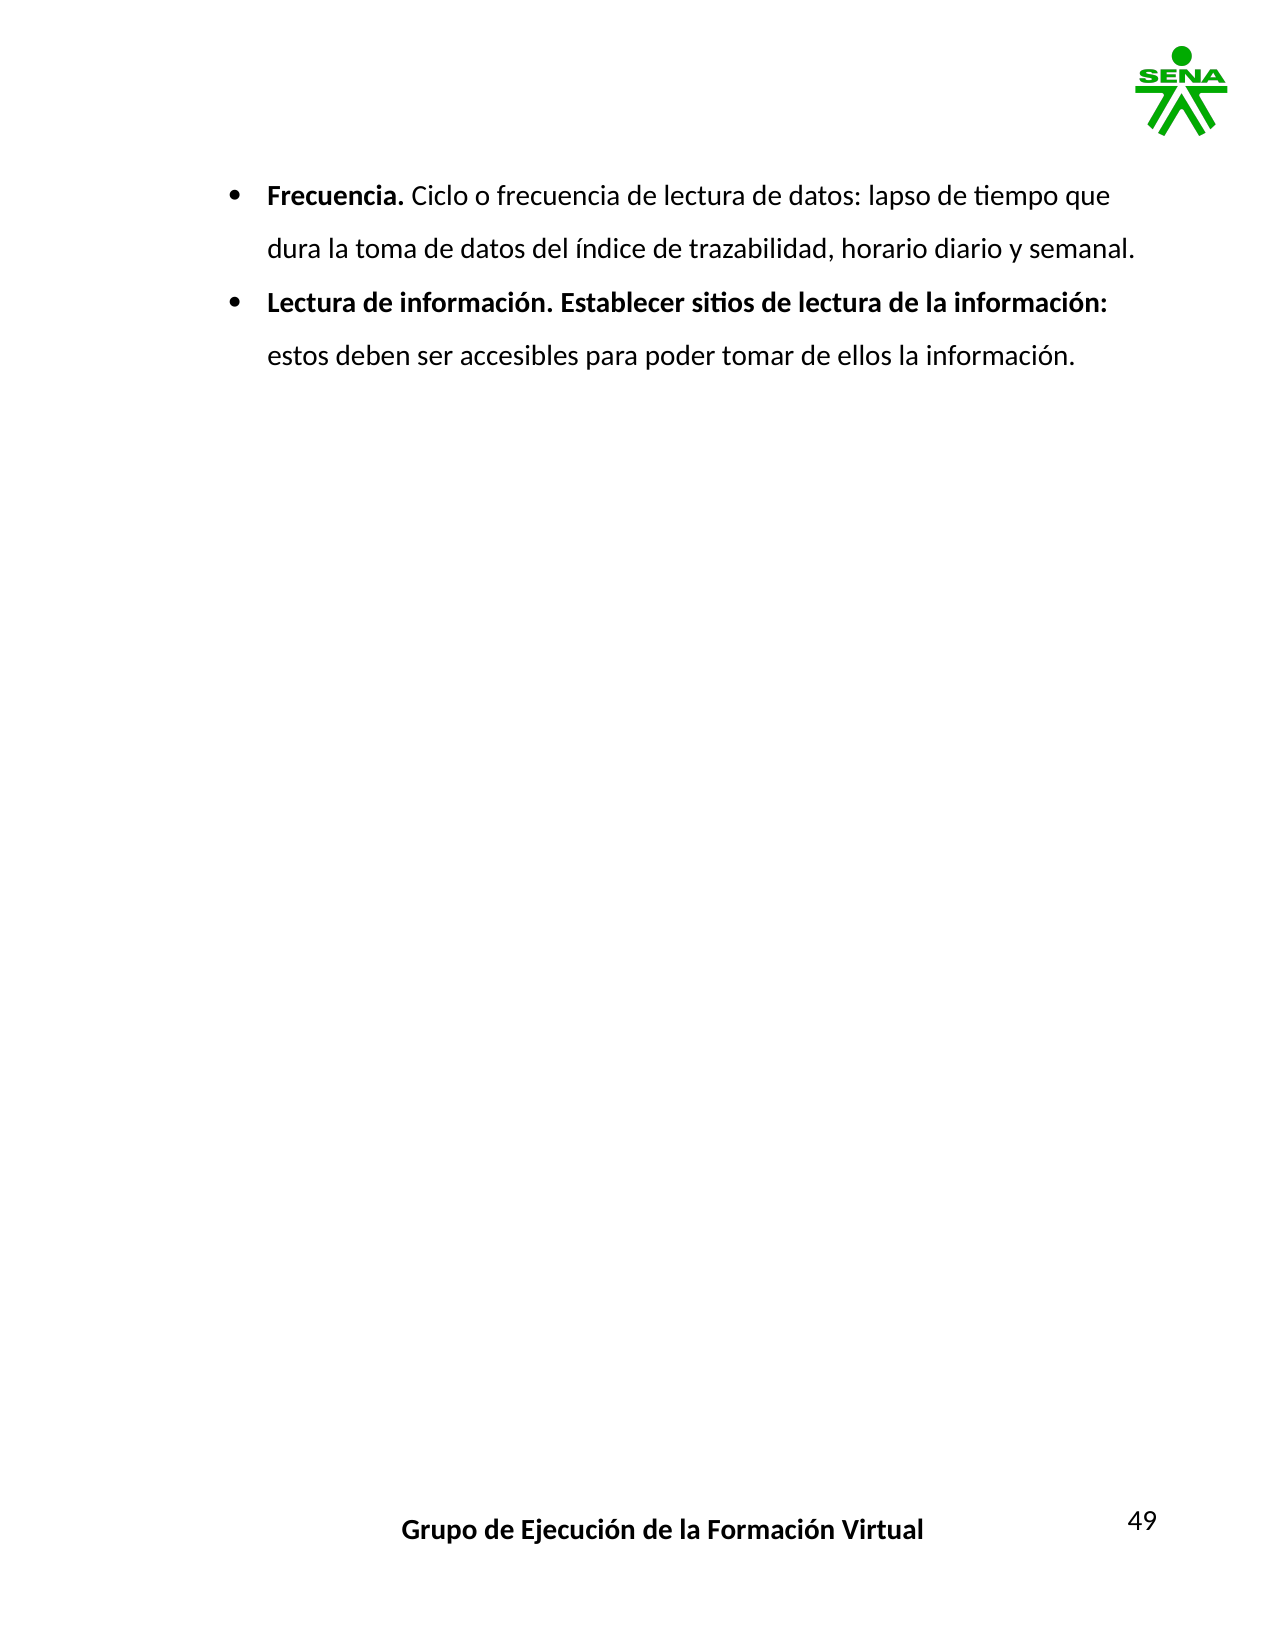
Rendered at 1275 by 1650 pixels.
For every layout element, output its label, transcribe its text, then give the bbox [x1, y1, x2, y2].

picture [1135, 46, 1228, 136]
list Frecuencia. Ciclo o frecuencia de lectura de datos: lapso de tiempo que dura la toma de datos del índice de trazabilidad, horario diario y semanal. [229, 177, 1157, 266]
list Lectura de información. Establecer sitios de lectura de la información: estos deben ser accesibles para poder tomar de ellos la información. [229, 284, 1157, 373]
